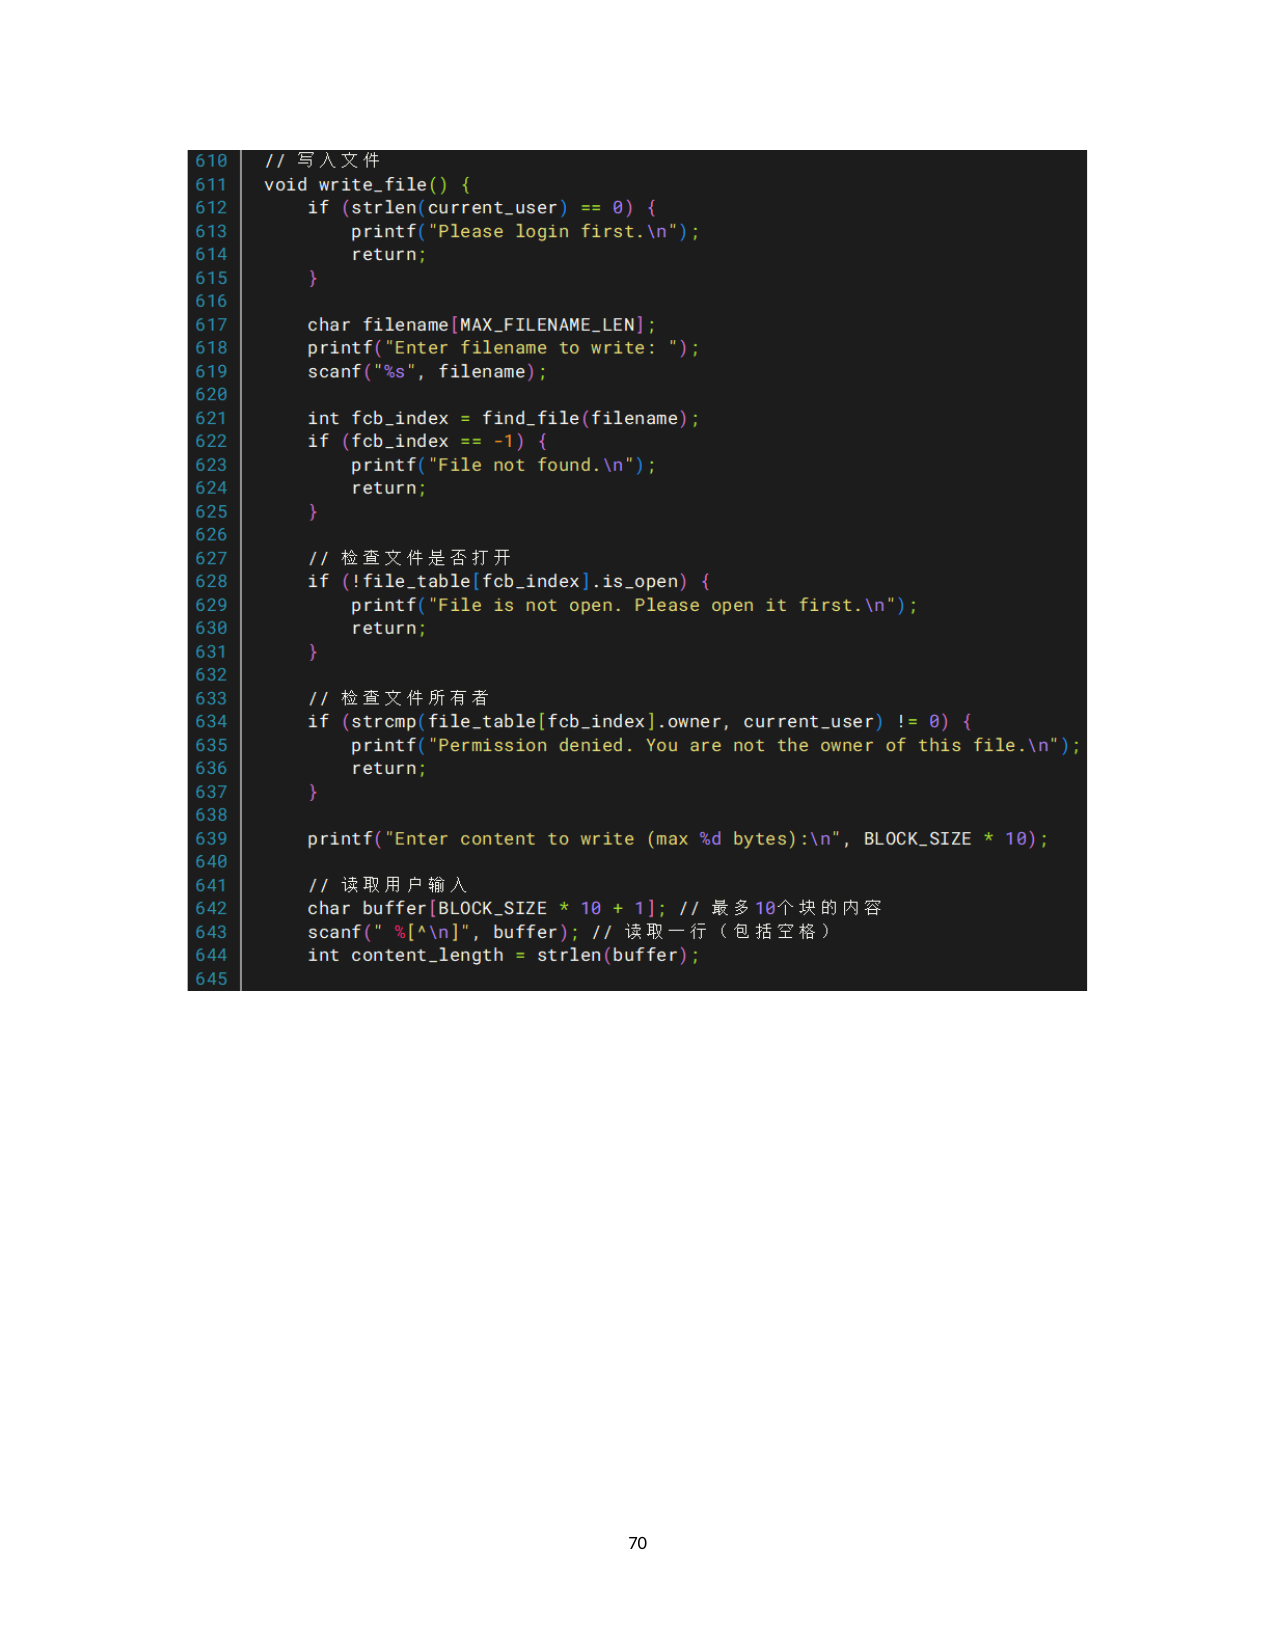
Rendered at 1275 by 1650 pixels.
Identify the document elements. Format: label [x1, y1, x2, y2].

picture [187, 150, 1088, 991]
